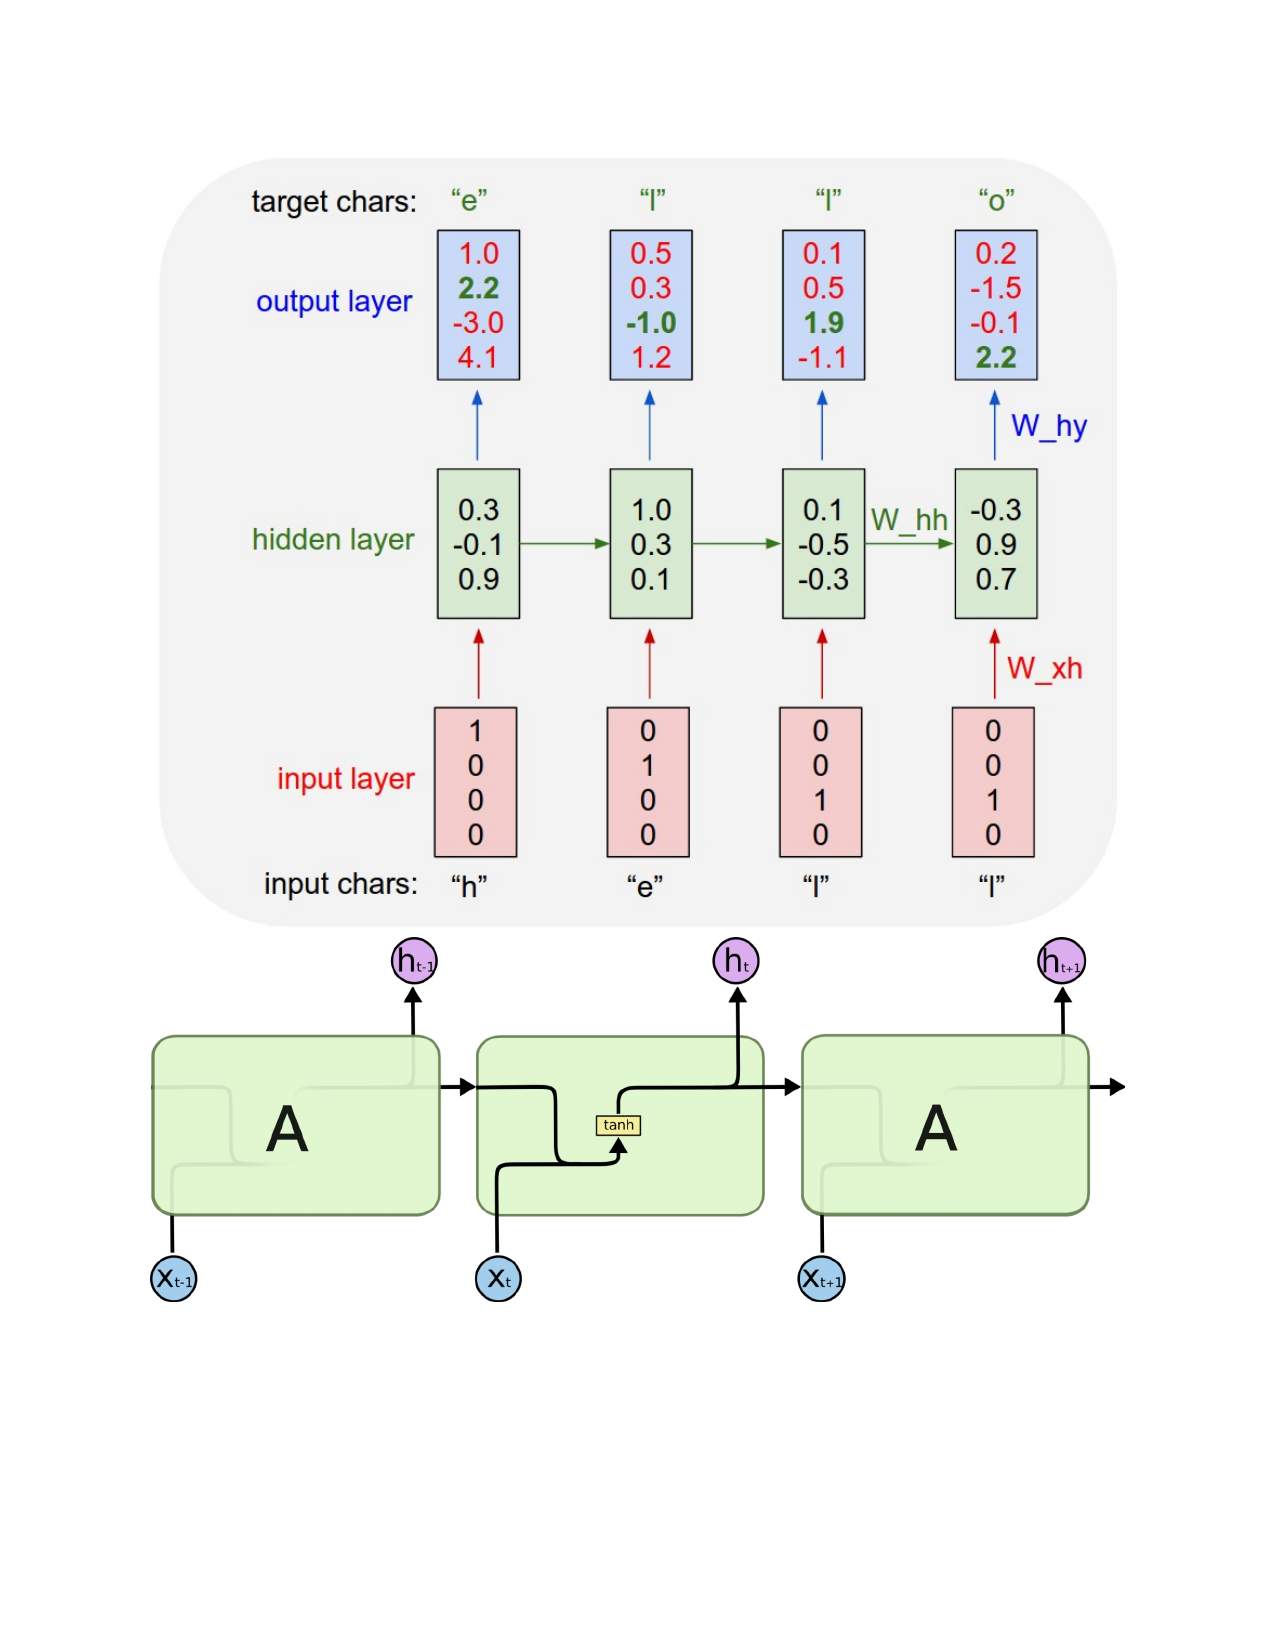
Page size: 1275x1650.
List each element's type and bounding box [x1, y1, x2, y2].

picture [150, 937, 1125, 1302]
picture [150, 150, 1125, 934]
